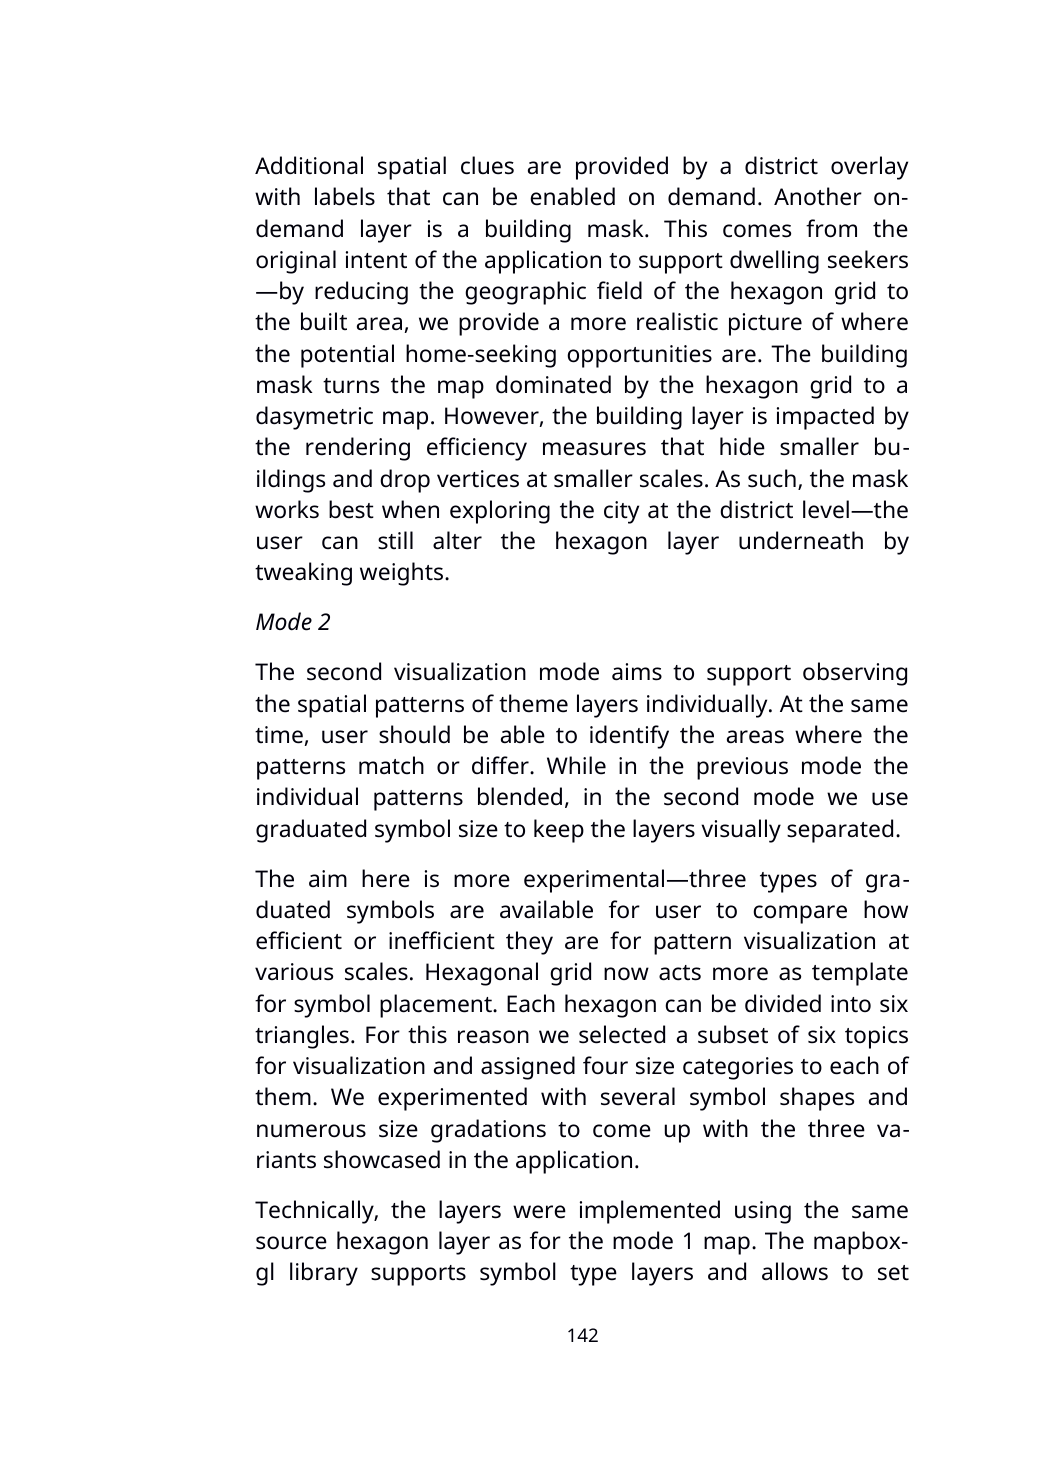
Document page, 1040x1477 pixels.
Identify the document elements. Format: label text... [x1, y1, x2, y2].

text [255, 1194, 910, 1287]
text The second visualization mode aims to support observing the spatial patterns of theme layers individually. At the same time, user should be able to identify the areas where the patterns match or differ. While in the previous mode the individual patterns blended, in the second mode we use graduated symbol size to keep the layers visually separated. [255, 656, 910, 844]
text Additional spatial clues are provided by a district overlay with labels that can be enabled on demand. Another on-demand layer is a building mask. This comes from the original intent of the application to support dwelling seekers—by reducing the geographic field of the hexagon grid to the built area, we provide a more realistic picture of where the potential home-seeking opportunities are. The building mask turns the map dominated by the hexagon grid to a dasymetric map. However, the building layer is impacted by the rendering efficiency measures that hide smaller buildings and drop vertices at smaller scales. As such, the mask works best when exploring the city at the district level—the user can still alter the hexagon layer underneath by tweaking weights. [255, 150, 910, 587]
text Mode 2 [255, 606, 910, 637]
text The aim here is more experimental—three types of graduated symbols are available for user to compare how efficient or inefficient they are for pattern visualization at various scales. Hexagonal grid now acts more as template for symbol placement. Each hexagon can be divided into six triangles. For this reason we selected a subset of six topics for visualization and assigned four size categories to each of them. We experimented with several symbol shapes and numerous size gradations to come up with the three variants showcased in the application. [255, 862, 910, 1175]
